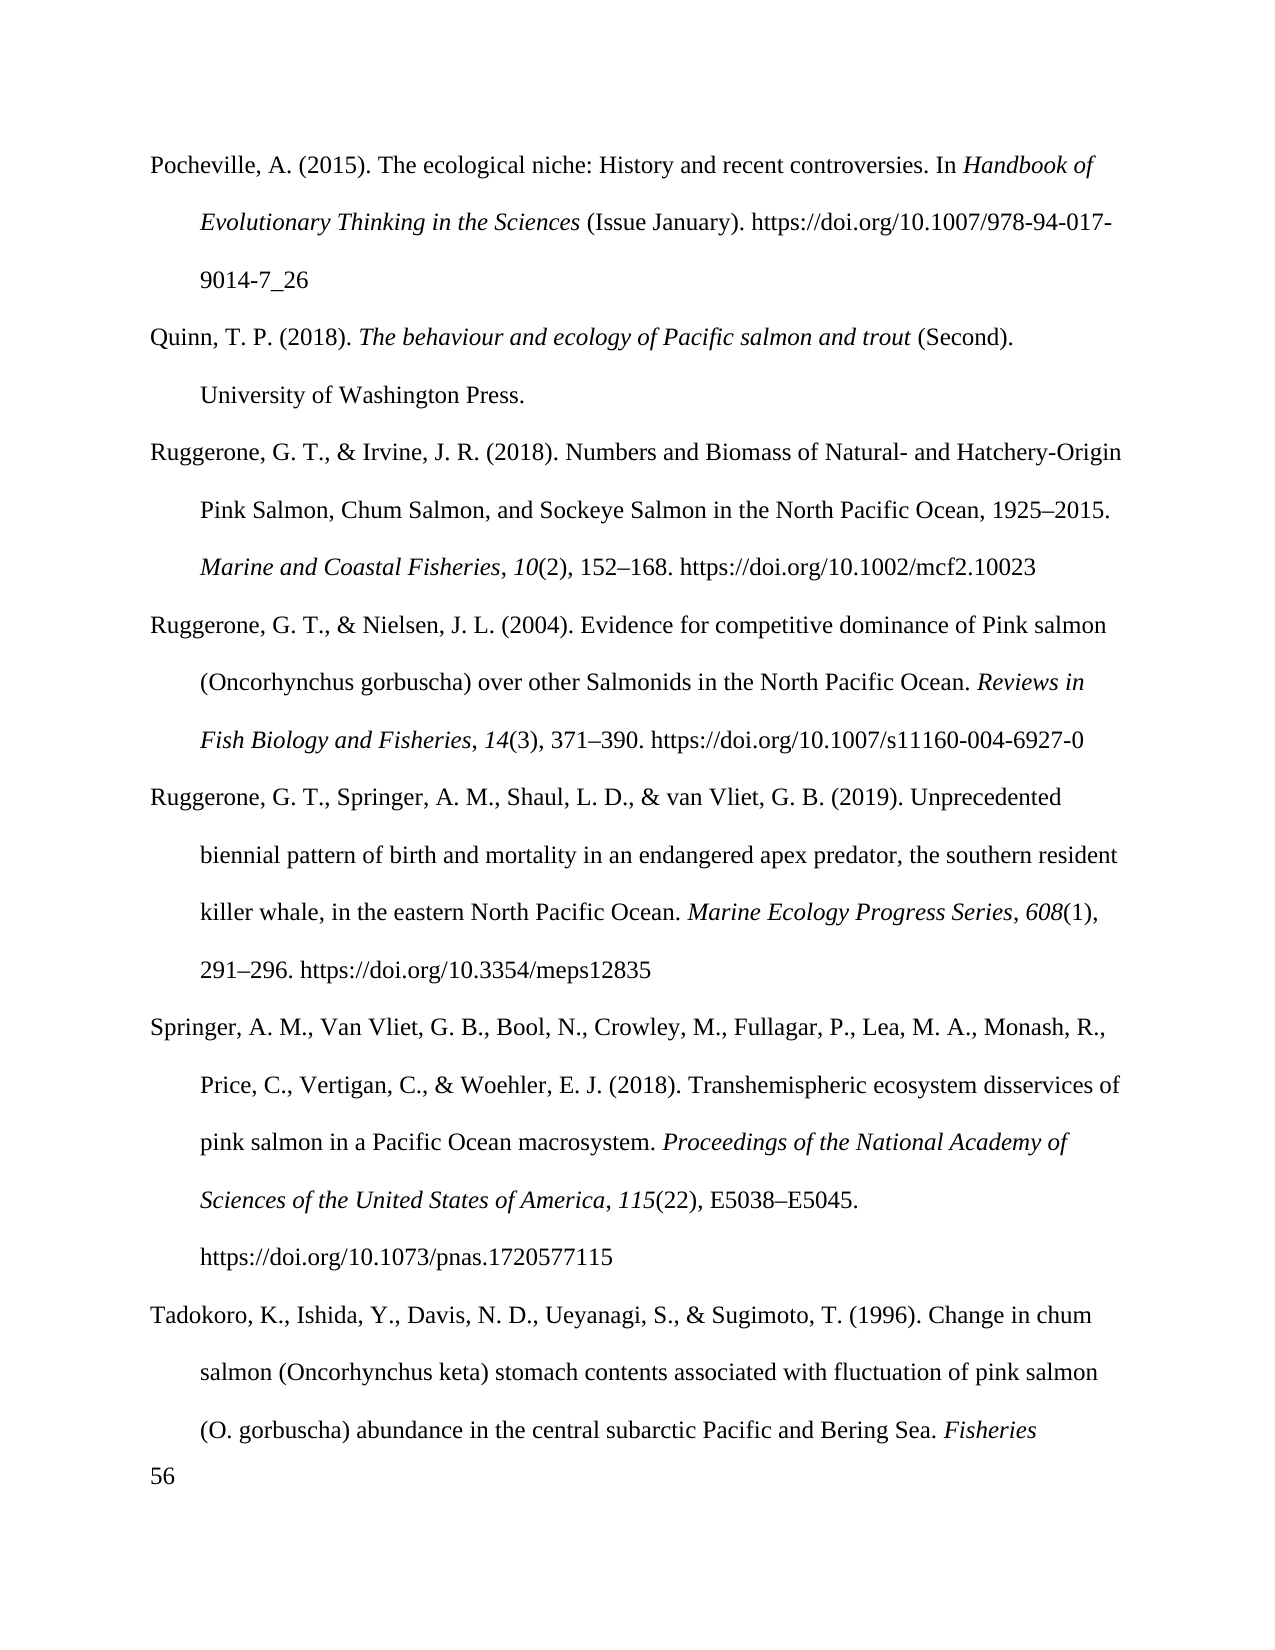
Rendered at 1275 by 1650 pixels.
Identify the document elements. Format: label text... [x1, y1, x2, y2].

text Ruggerone, G. T., & Nielsen, J. L. (2004). Evidence for competitive dominance of Pink salmon (Oncorhynchus gorbuscha) over other Salmonids in the North Pacific Ocean. Reviews in Fish Biology and Fisheries, 14(3), 371–390. https://doi.org/10.1007/s11160-004-6927-0 [150, 610, 1125, 754]
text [150, 1300, 1125, 1444]
text Ruggerone, G. T., Springer, A. M., Shaul, L. D., & van Vliet, G. B. (2019). Unprecedented biennial pattern of birth and mortality in an endangered apex predator, the southern resident killer whale, in the eastern North Pacific Ocean. Marine Ecology Progress Series, 608(1), 291–296. https://doi.org/10.3354/meps12835 [150, 782, 1125, 984]
text Springer, A. M., Van Vliet, G. B., Bool, N., Crowley, M., Fullagar, P., Lea, M. A., Monash, R., Price, C., Vertigan, C., & Woehler, E. J. (2018). Transhemispheric ecosystem disservices of pink salmon in a Pacific Ocean macrosystem. Proceedings of the National Academy of Sciences of the United States of America, 115(22), E5038–E5045. https://doi.org/10.1073/pnas.1720577115 [150, 1012, 1125, 1271]
text Ruggerone, G. T., & Irvine, J. R. (2018). Numbers and Biomass of Natural- and Hatchery-Origin Pink Salmon, Chum Salmon, and Sockeye Salmon in the North Pacific Ocean, 1925–2015. Marine and Coastal Fisheries, 10(2), 152–168. https://doi.org/10.1002/mcf2.10023 [150, 437, 1125, 581]
text Pocheville, A. (2015). The ecological niche: History and recent controversies. In Handbook of Evolutionary Thinking in the Sciences (Issue January). https://doi.org/10.1007/978-94-017-9014-7_26 [150, 150, 1125, 294]
text Quinn, T. P. (2018). The behaviour and ecology of Pacific salmon and trout (Second). University of Washington Press. [150, 322, 1125, 409]
